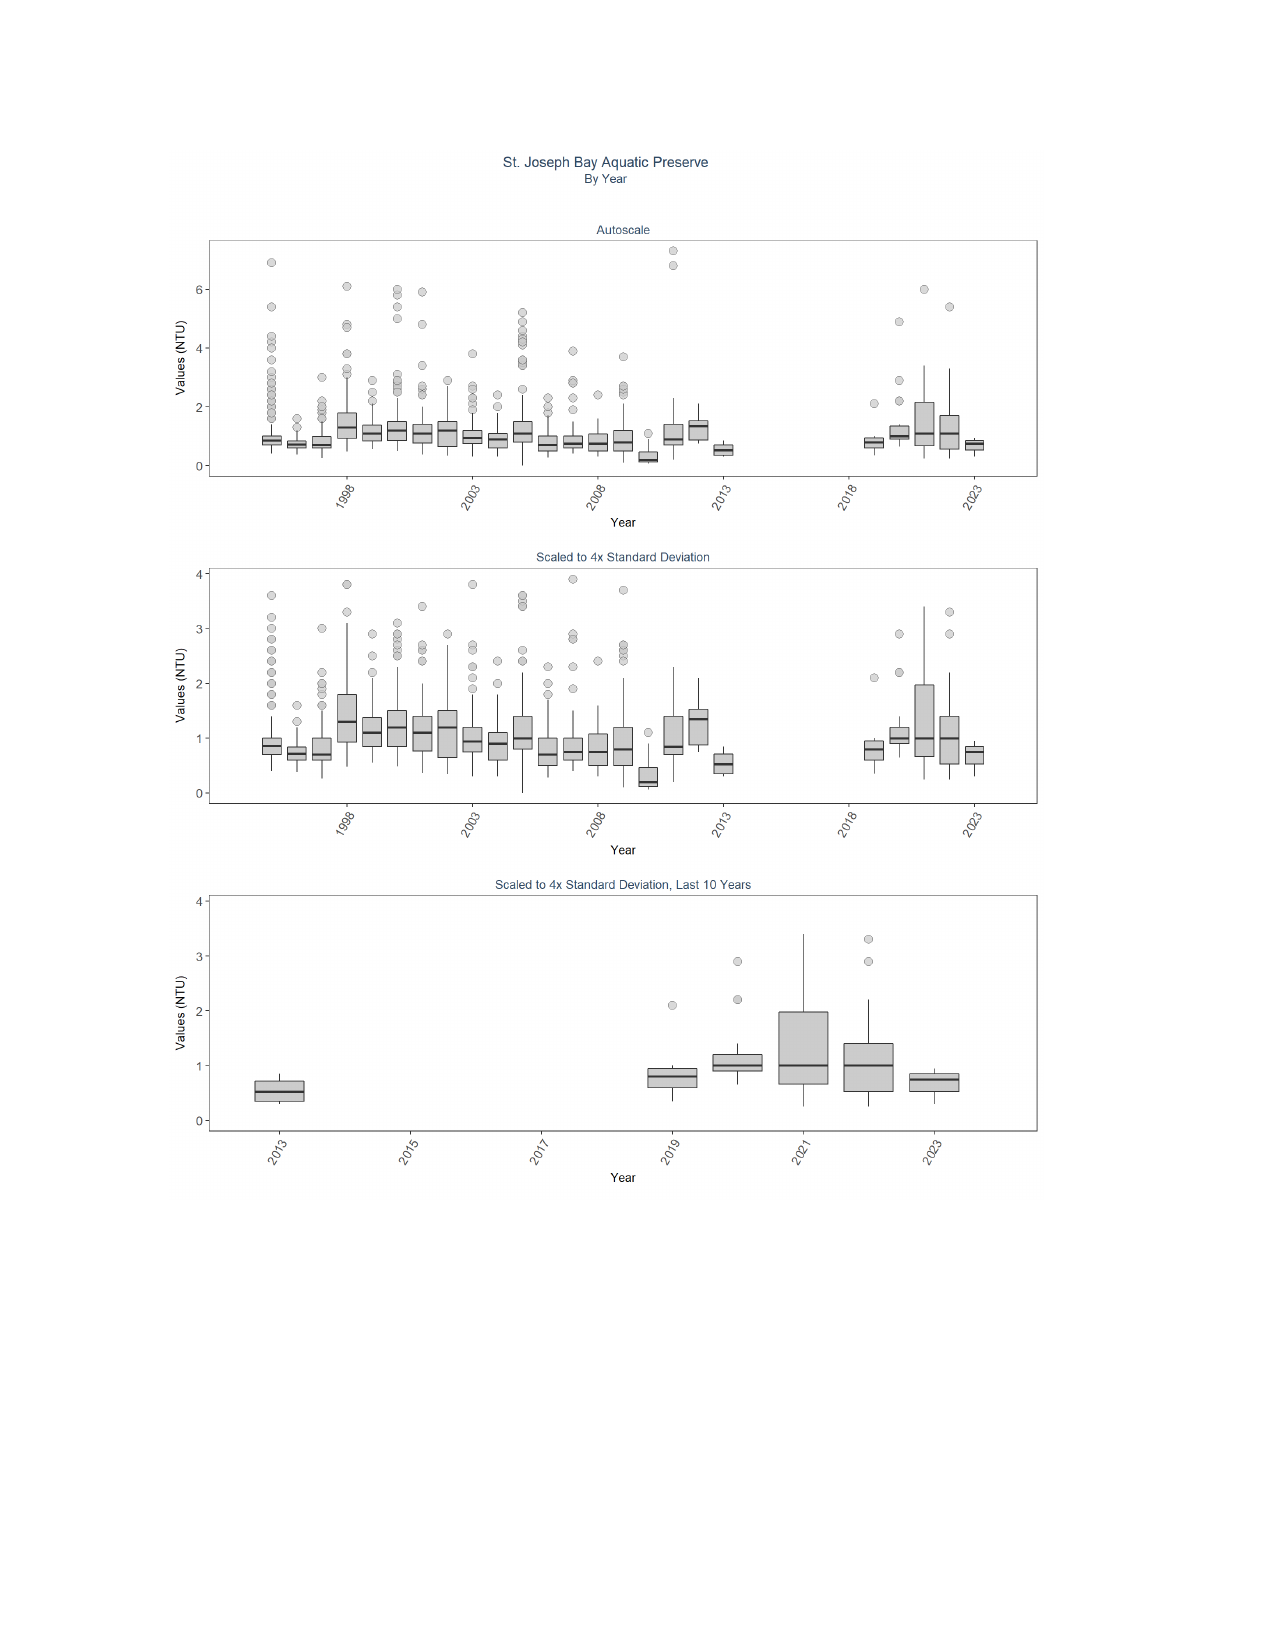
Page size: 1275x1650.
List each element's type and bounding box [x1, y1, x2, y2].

picture [168, 150, 1044, 1200]
